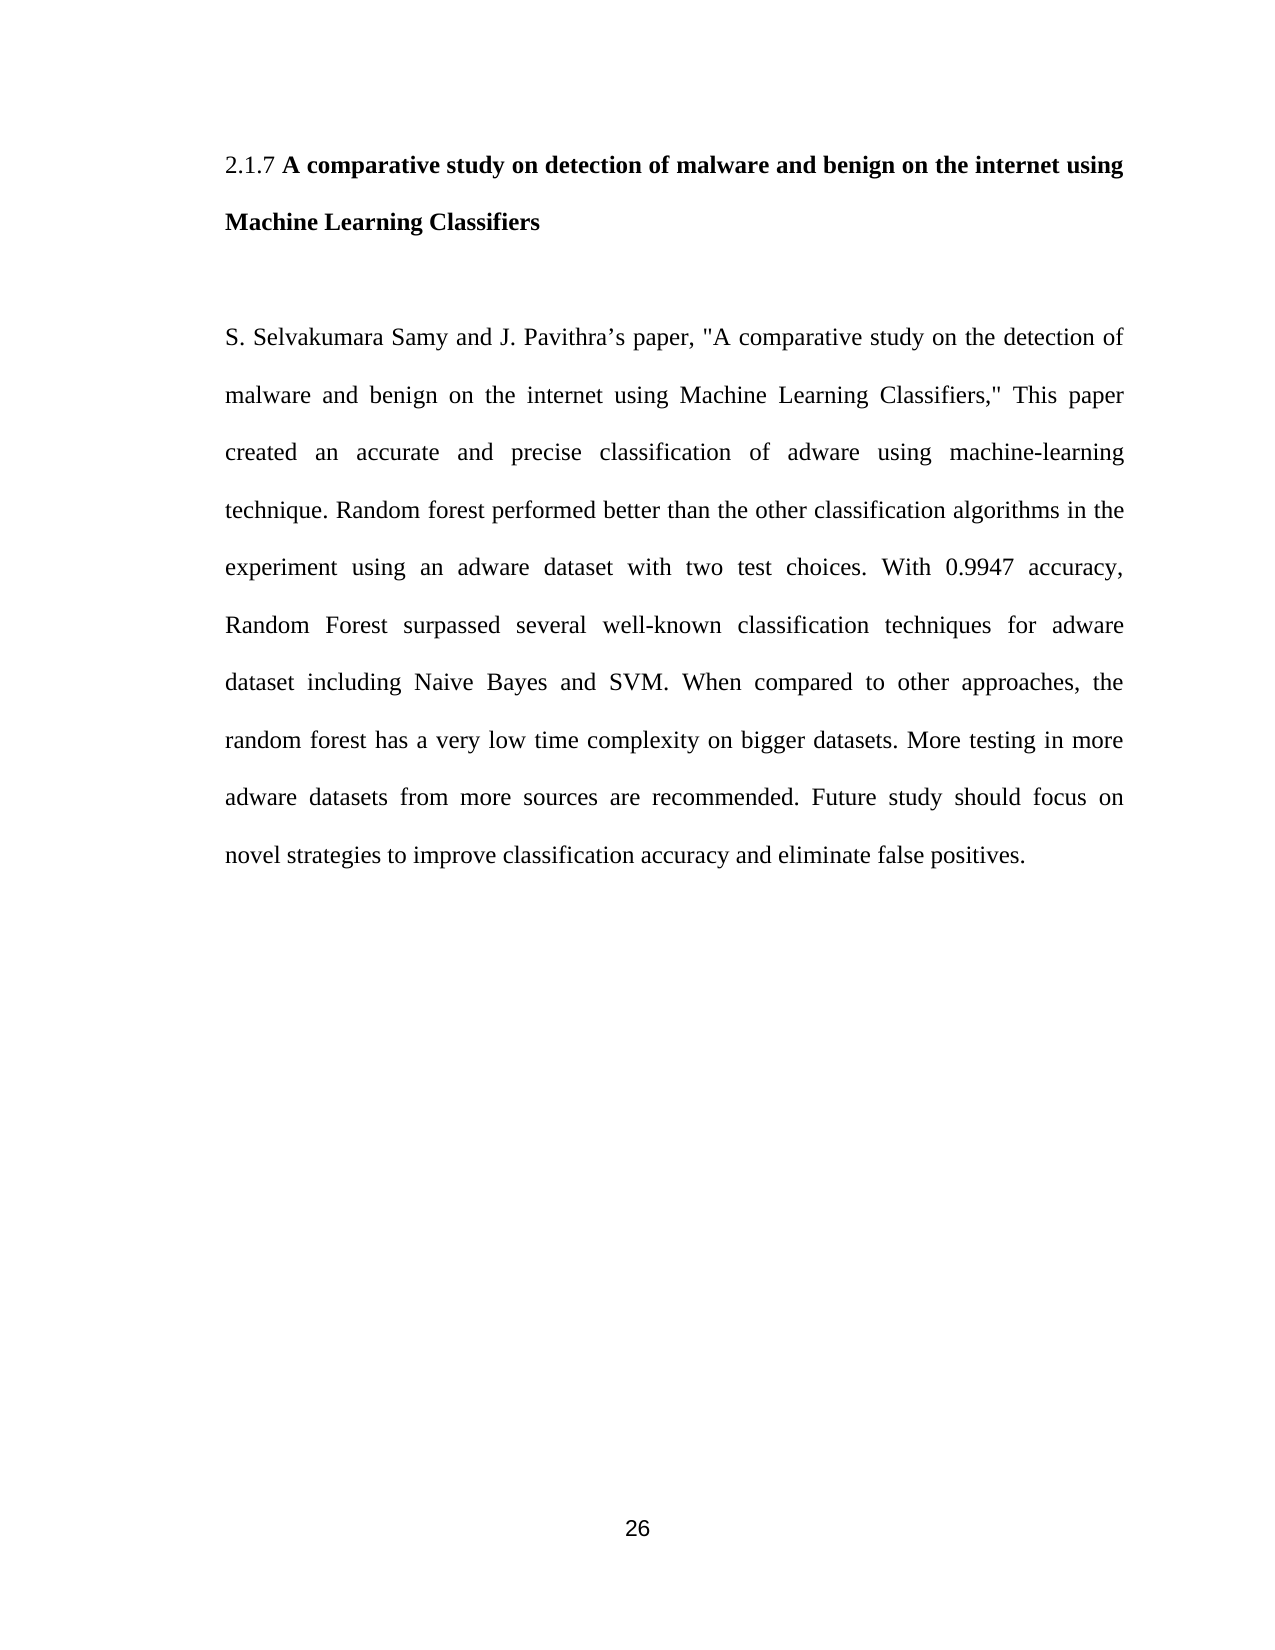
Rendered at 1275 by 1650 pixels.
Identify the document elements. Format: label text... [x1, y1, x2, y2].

text 2.1.7 A comparative study on detection of malware and benign on the internet using Machine Learning Classifiers [225, 150, 1125, 236]
text S. Selvakumara Samy and J. Pavithra’s paper, "A comparative study on the detection of malware and benign on the internet using Machine Learning Classifiers," This paper created an accurate and precise classification of adware using machine-learning technique. Random forest performed better than the other classification algorithms in the experiment using an adware dataset with two test choices. With 0.9947 accuracy, Random Forest surpassed several well-known classification techniques for adware dataset including Naive Bayes and SVM. When compared to other approaches, the random forest has a very low time complexity on bigger datasets. More testing in more adware datasets from more sources are recommended. Future study should focus on novel strategies to improve classification accuracy and eliminate false positives. [225, 322, 1125, 869]
